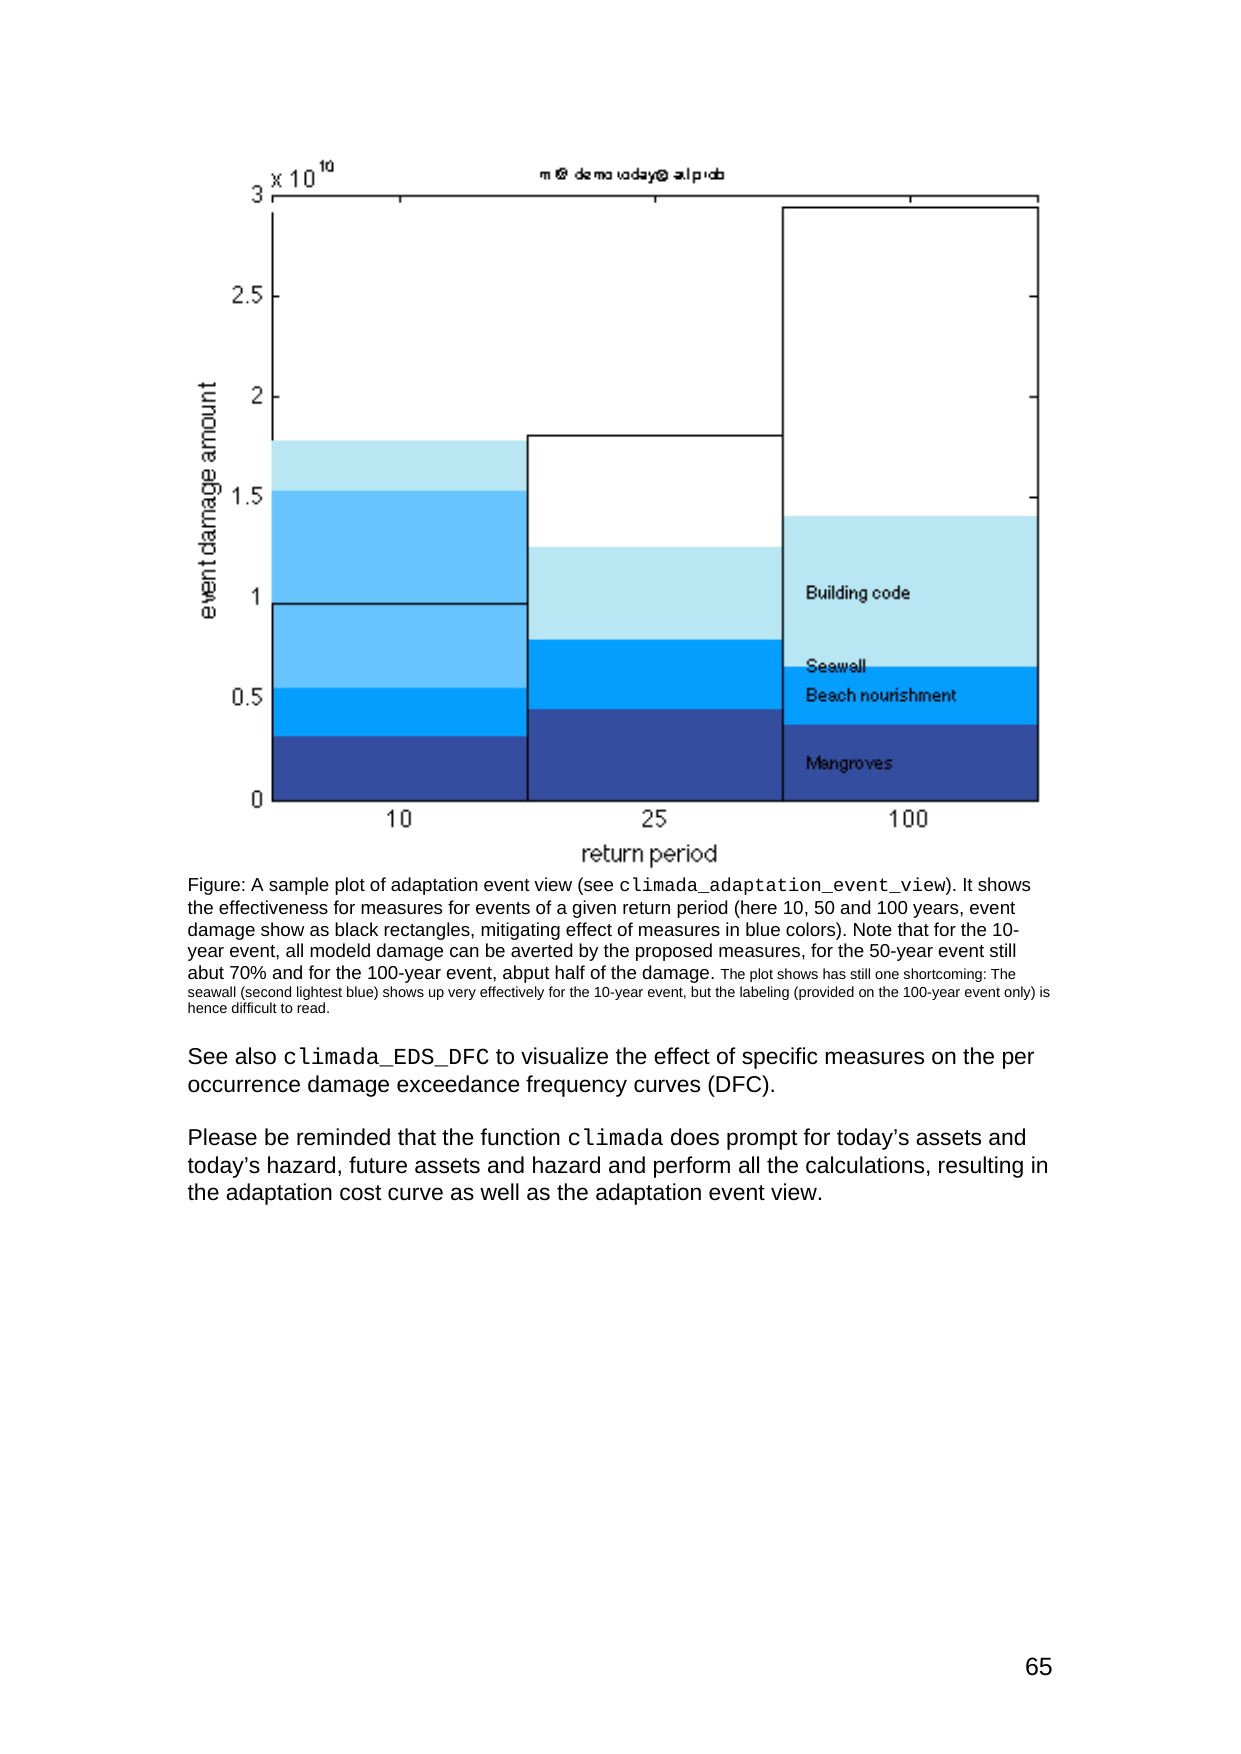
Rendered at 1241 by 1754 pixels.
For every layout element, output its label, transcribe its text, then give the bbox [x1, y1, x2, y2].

text See also climada_EDS_DFC to visualize the effect of specific measures on the per occurrence damage exceedance frequency curves (DFC). [187, 1043, 1053, 1098]
text Please be reminded that the function climada does prompt for today’s assets and today’s hazard, future assets and hazard and perform all the calculations, resulting in the adaptation cost curve as well as the adaptation event view. [187, 1124, 1053, 1205]
picture [187, 150, 1053, 874]
text Figure: A sample plot of adaptation event view (see climada_adaptation_event_view). It shows the effectiveness for measures for events of a given return period (here 10, 50 and 100 years, event damage show as black rectangles, mitigating effect of measures in blue colors). Note that for the 10-year event, all modeld damage can be averted by the proposed measures, for the 50-year event still abut 70% and for the 100-year event, abput half of the damage. The plot shows has still one shortcoming: The seawall (second lightest blue) shows up very effectively for the 10-year event, but the labeling (provided on the 100-year event only) is hence difficult to read. [187, 874, 1053, 1017]
